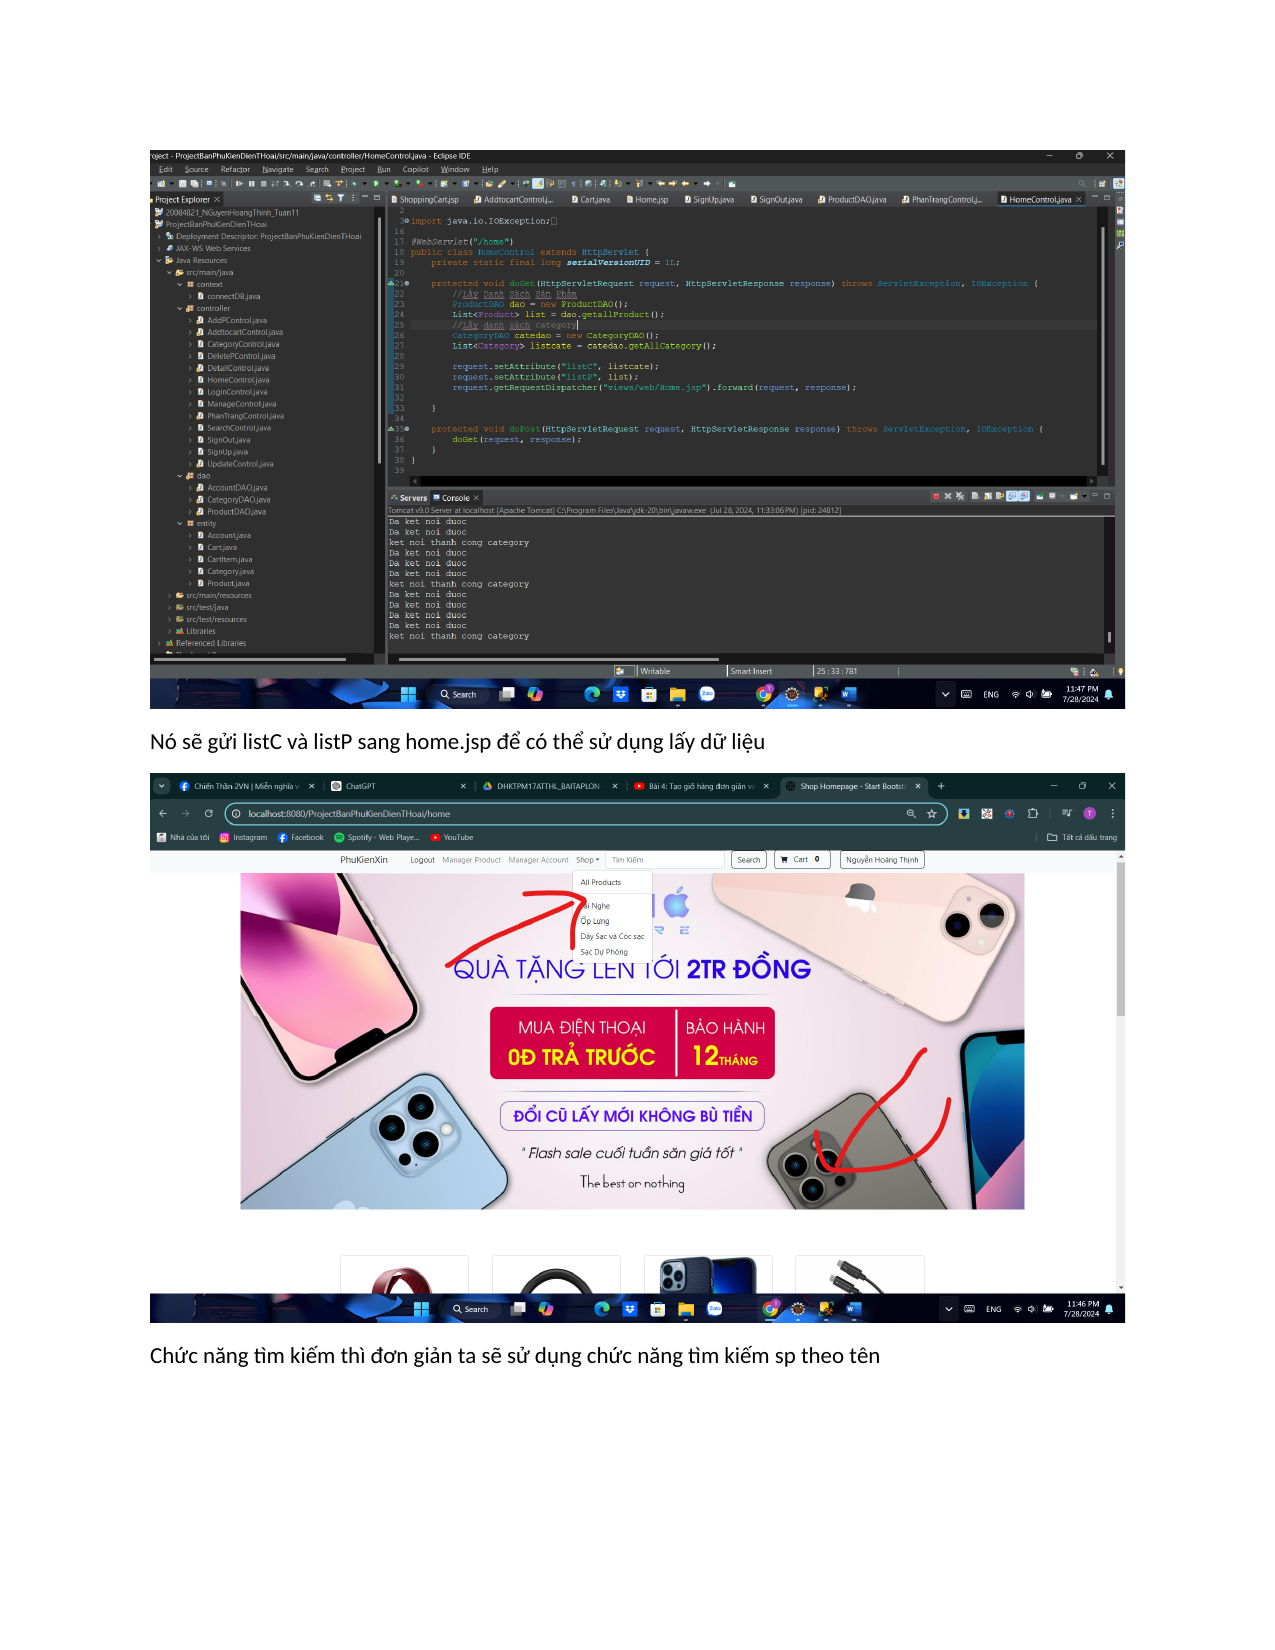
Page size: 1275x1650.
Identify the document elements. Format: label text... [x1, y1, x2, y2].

text Chức năng tìm kiếm thì đơn giản ta sẽ sử dụng chức năng tìm kiếm sp theo tên [150, 1341, 1125, 1369]
picture [150, 773, 1125, 1323]
text Nó sẽ gửi listC và listP sang home.jsp để có thể sử dụng lấy dữ liệu [150, 727, 1125, 755]
picture [150, 150, 1125, 709]
